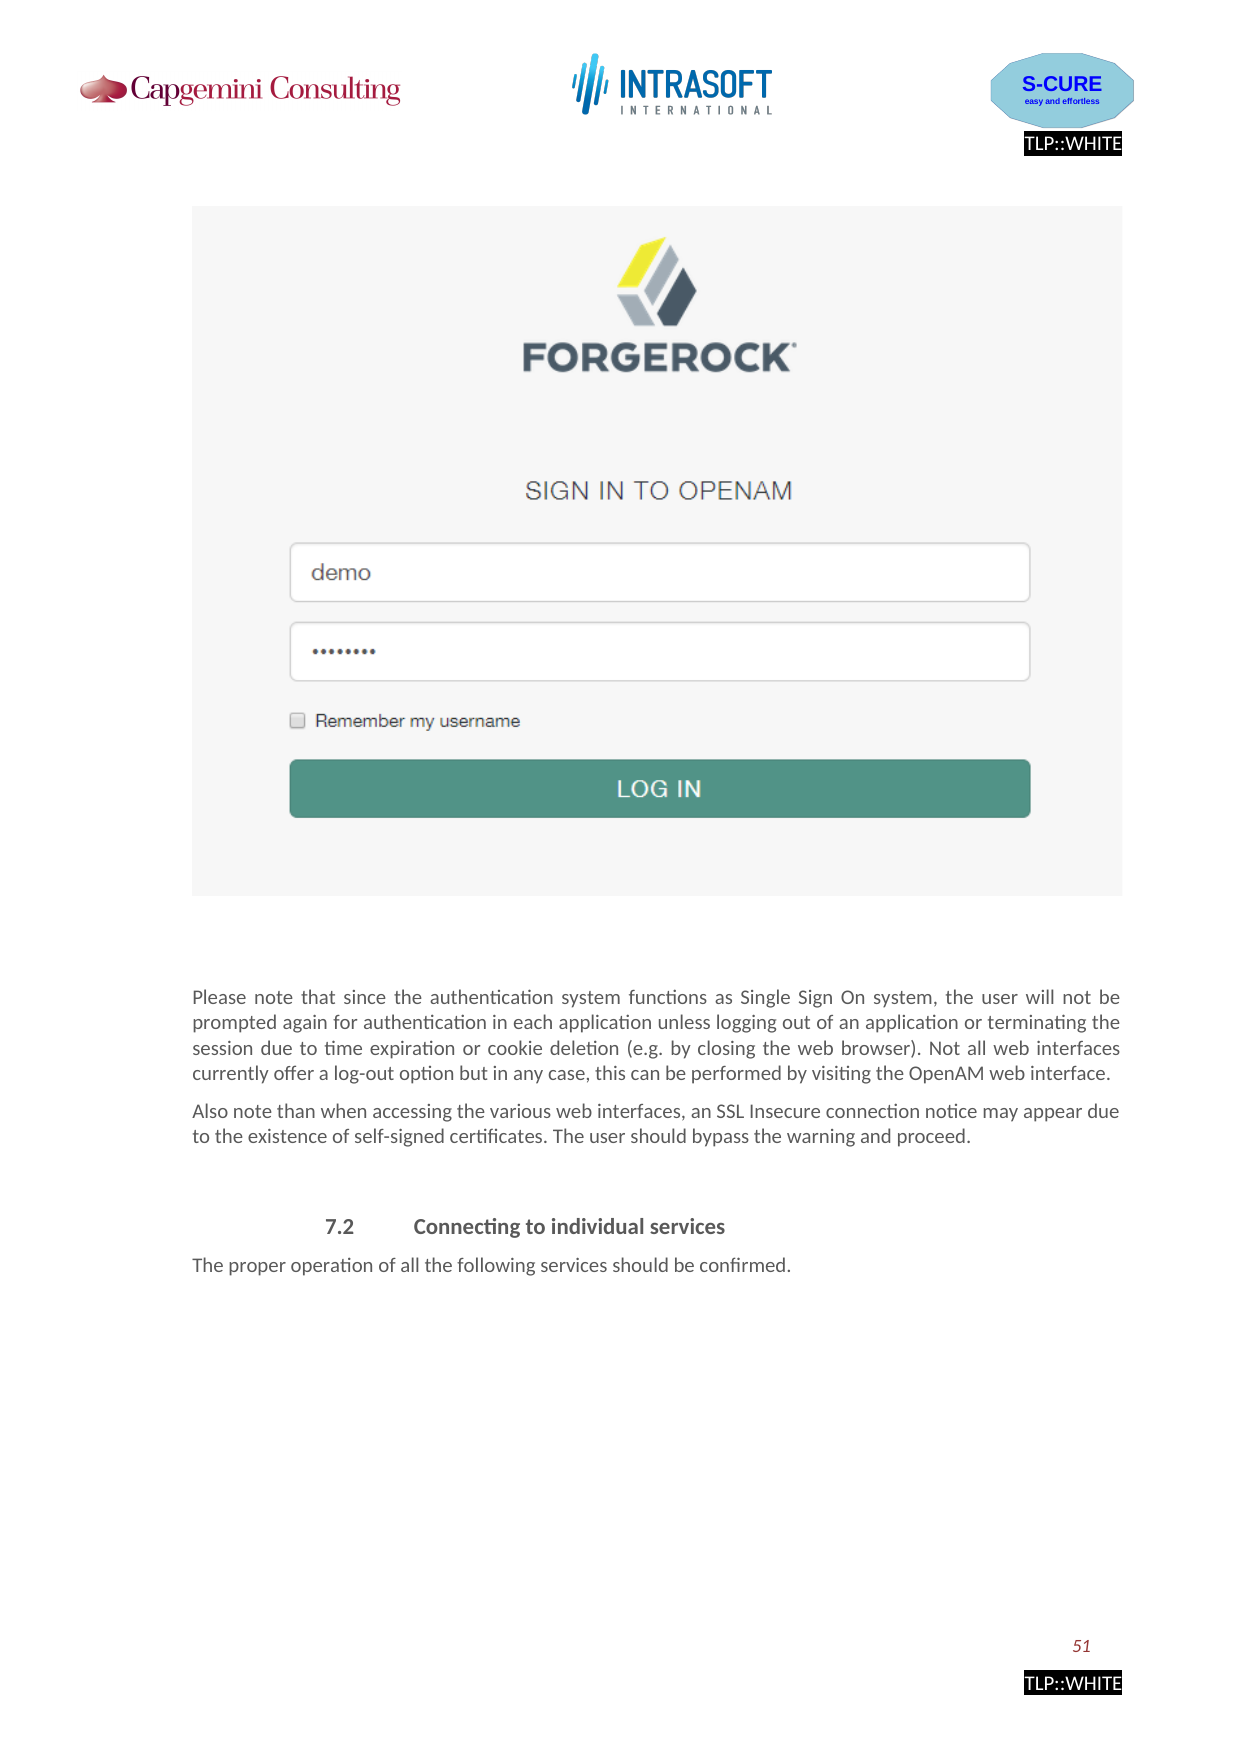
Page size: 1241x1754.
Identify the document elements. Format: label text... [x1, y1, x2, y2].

text Also note than when accessing the various web interfaces, an SSL Insecure connection notice may appear due to the existence of self-signed certificates. The user should bypass the warning and proceed. [192, 1098, 1122, 1149]
picture [571, 52, 773, 116]
text Please note that since the authentication system functions as Single Sign On system, the user will not be prompted again for authentication in each application unless logging out of an application or terminating the session due to time expiration or cookie deletion (e.g. by closing the web browser). Not all web interfaces currently offer a log-out option but in any case, this can be performed by visiting the OpenAM web interface. [192, 984, 1122, 1086]
picture [192, 206, 1123, 896]
text The proper operation of all the following services should be confirmed. [192, 1253, 1122, 1278]
subtitle Connecting to individual services [325, 1212, 1122, 1240]
